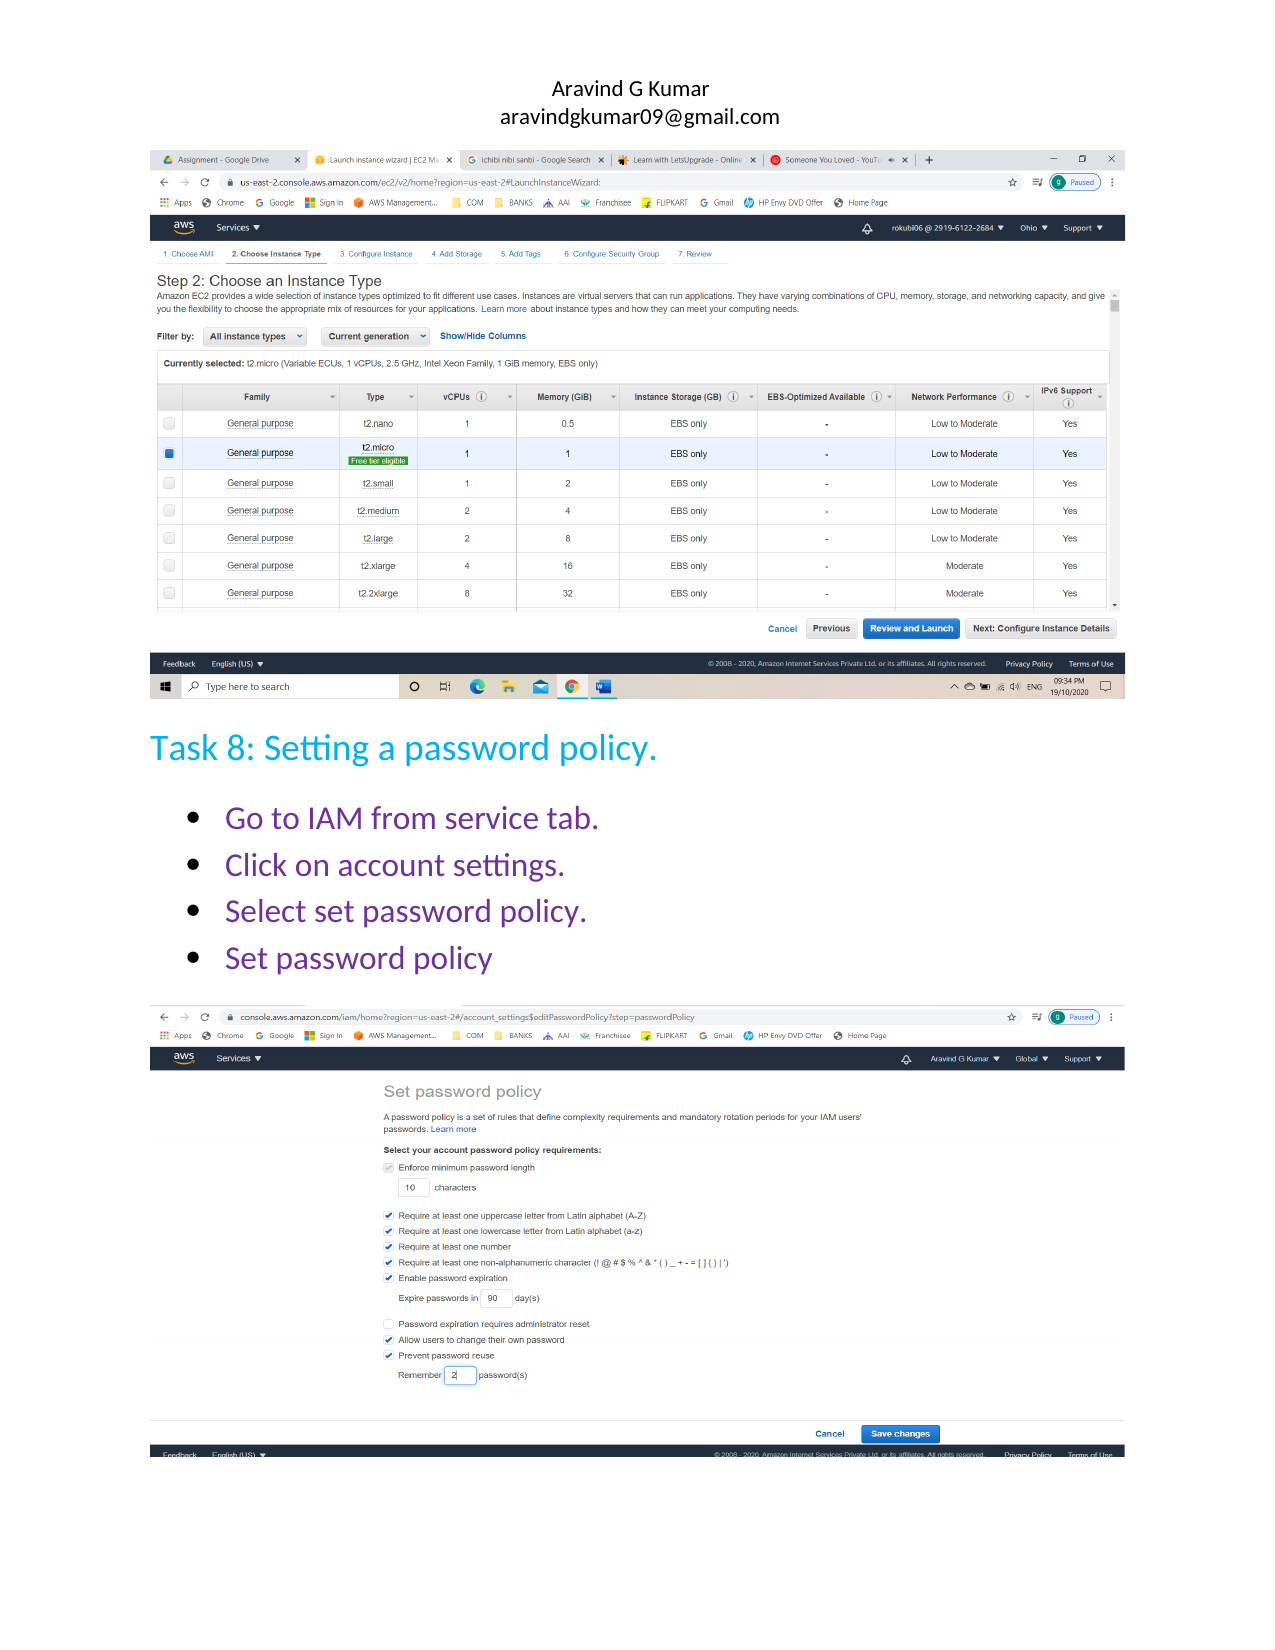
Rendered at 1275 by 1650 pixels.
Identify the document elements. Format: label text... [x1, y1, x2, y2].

text Task 8: Setting a password policy. [150, 723, 1125, 769]
list Click on account settings. [187, 844, 1125, 884]
picture [150, 1005, 1125, 1457]
list Go to IAM from service tab. [187, 797, 1125, 838]
picture [150, 150, 1125, 699]
list Set password policy [187, 937, 1125, 978]
list Select set password policy. [187, 891, 1125, 931]
